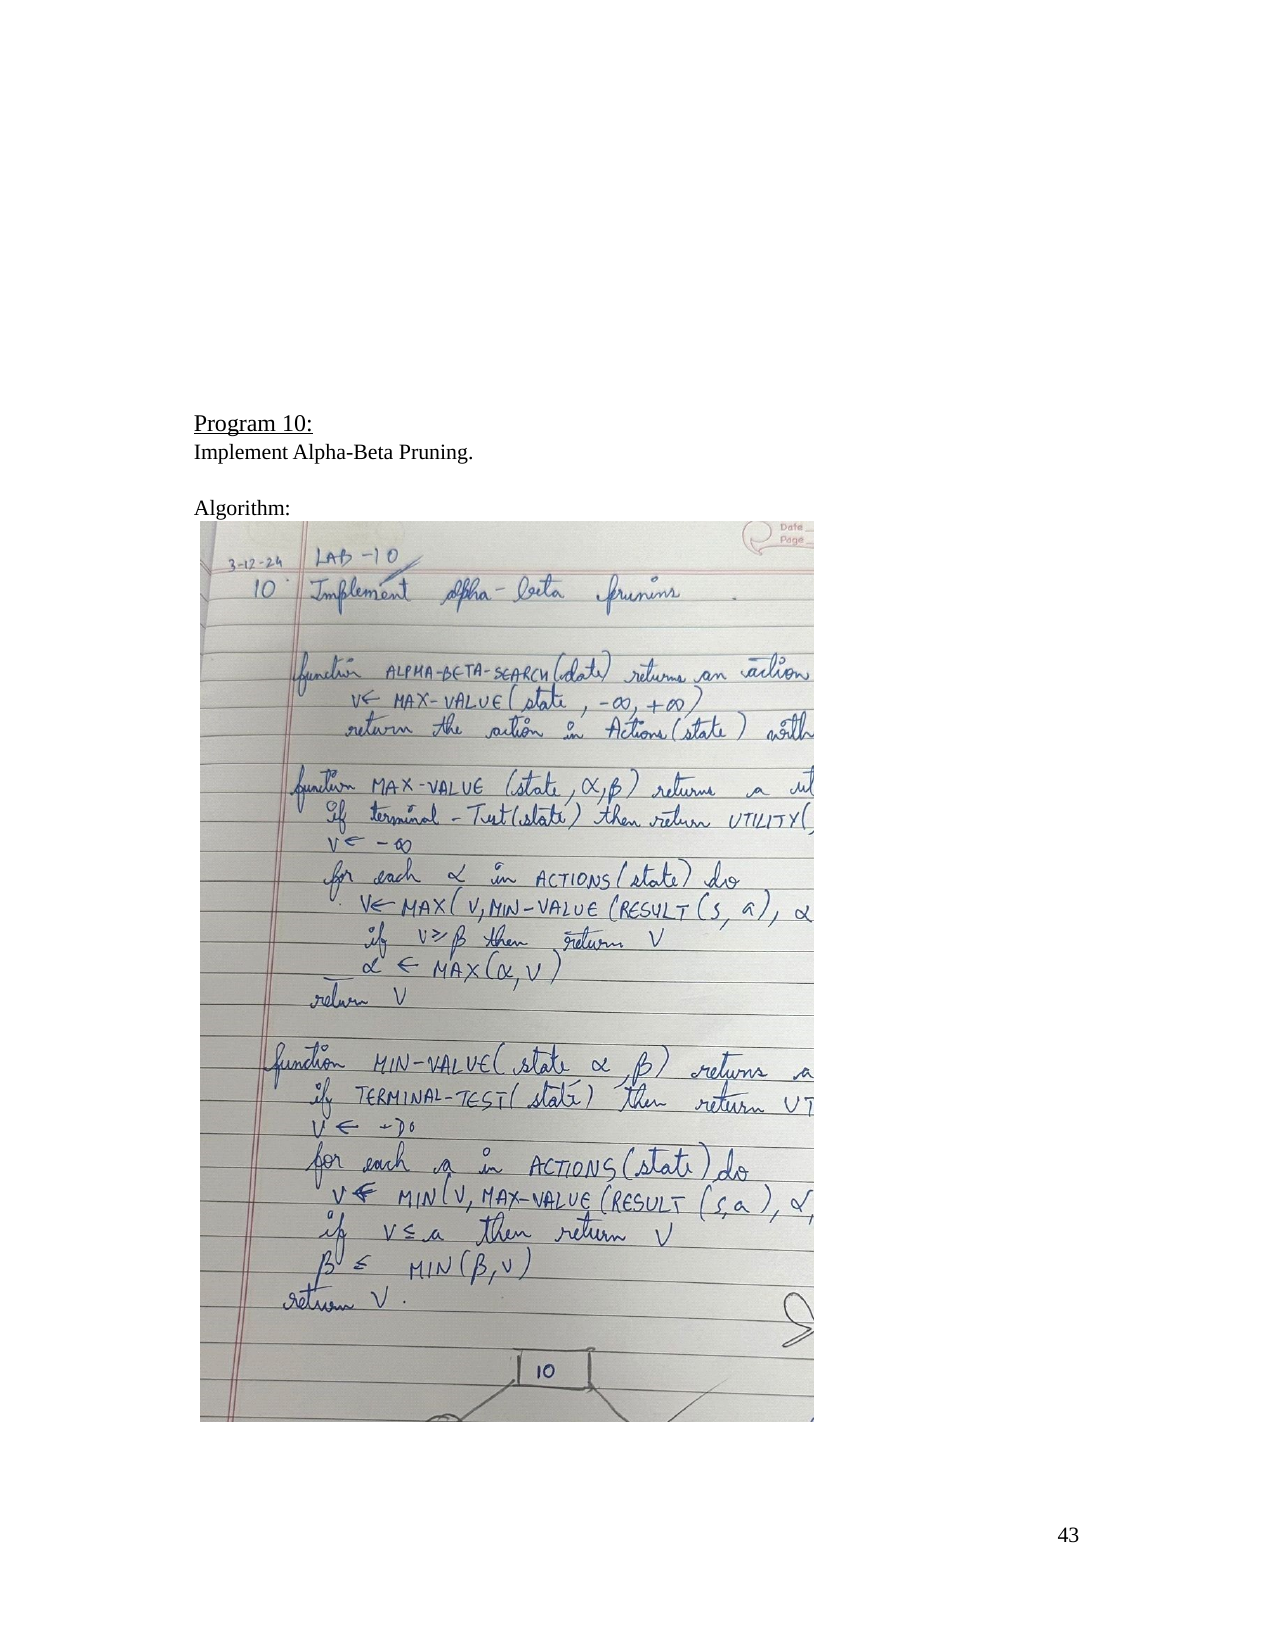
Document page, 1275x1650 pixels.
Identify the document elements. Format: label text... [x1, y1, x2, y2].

text Algorithm: [193, 495, 1076, 521]
picture [200, 521, 814, 1422]
text Program 10: [193, 409, 1076, 437]
text Implement Alpha-Beta Pruning. [193, 439, 1076, 464]
